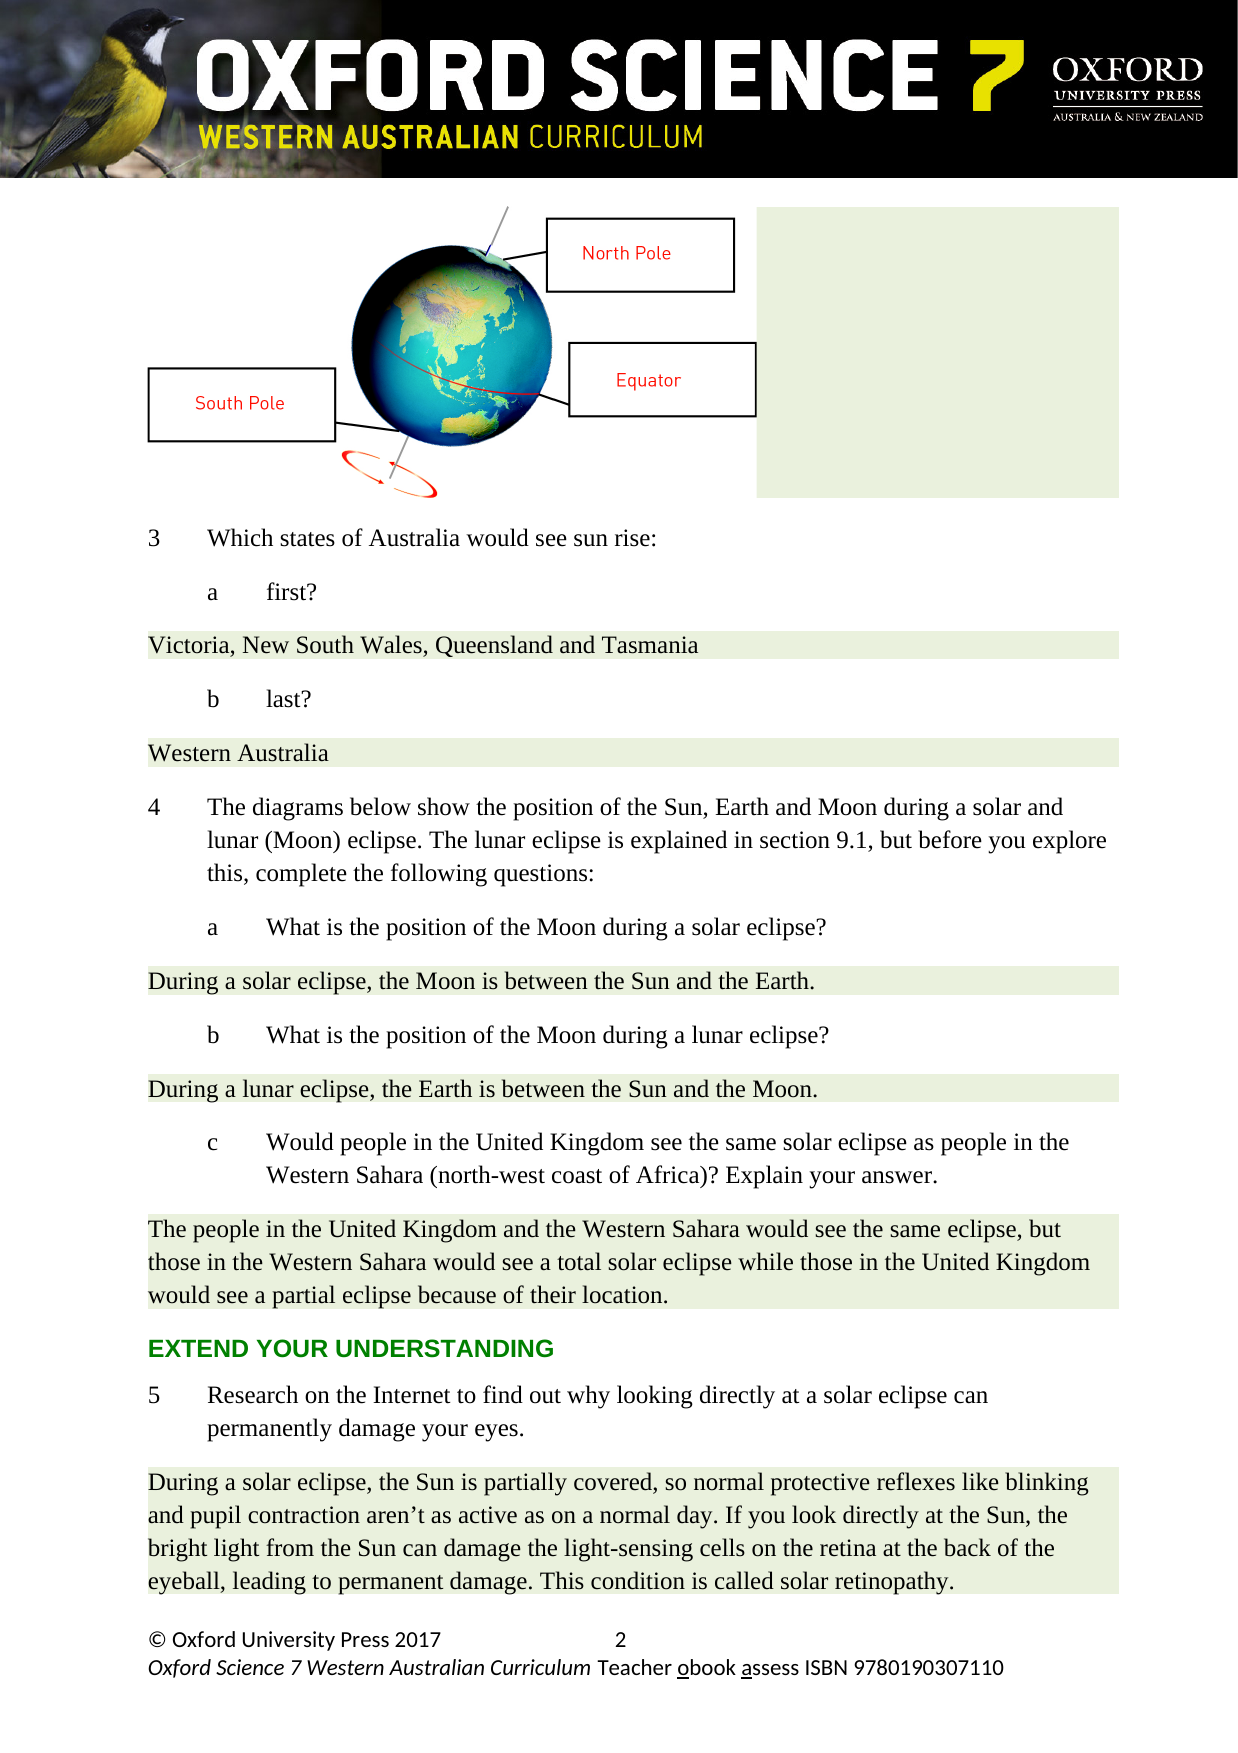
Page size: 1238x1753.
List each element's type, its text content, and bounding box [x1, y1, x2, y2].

text The people in the United Kingdom and the Western Sahara would see the same eclipse, but those in the Western Sahara would see a total solar eclipse while those in the United Kingdom would see a partial eclipse because of their location. [148, 1214, 1119, 1309]
text Western Australia [148, 738, 1119, 767]
list a first? [207, 577, 1119, 606]
list c Would people in the United Kingdom see the same solar eclipse as people in the Western Sahara (north-west coast of Africa)? Explain your answer. [207, 1127, 1119, 1189]
text Victoria, New South Wales, Queensland and Tasmania [148, 631, 1119, 659]
list 5 Research on the Internet to find out why looking directly at a solar eclipse can permanently damage your eyes. [148, 1380, 1119, 1442]
list 3 Which states of Australia would see sun rise: [148, 523, 1119, 552]
text During a solar eclipse, the Moon is between the Sun and the Earth. [148, 966, 1119, 995]
text EXTEND YOUR UNDERSTANDING [148, 1334, 1119, 1363]
picture [0, 0, 1238, 178]
list a What is the position of the Moon during a solar eclipse? [207, 912, 1119, 941]
list 4 The diagrams below show the position of the Sun, Earth and Moon during a solar and lunar (Moon) eclipse. The lunar eclipse is explained in section 9.1, but before you explore this, complete the following questions: [148, 792, 1119, 887]
picture [147, 206, 757, 498]
text During a solar eclipse, the Sun is partially covered, so normal protective reflexes like blinking and pupil contraction aren’t as active as on a normal day. If you look directly at the Sun, the bright light from the Sun can damage the light-sensing cells on the retina at the back of the eyeball, leading to permanent damage. This condition is called solar retinopathy. [148, 1467, 1119, 1594]
text During a lunar eclipse, the Earth is between the Sun and the Moon. [148, 1074, 1119, 1102]
list b last? [207, 684, 1119, 713]
list b What is the position of the Moon during a lunar eclipse? [207, 1020, 1119, 1048]
